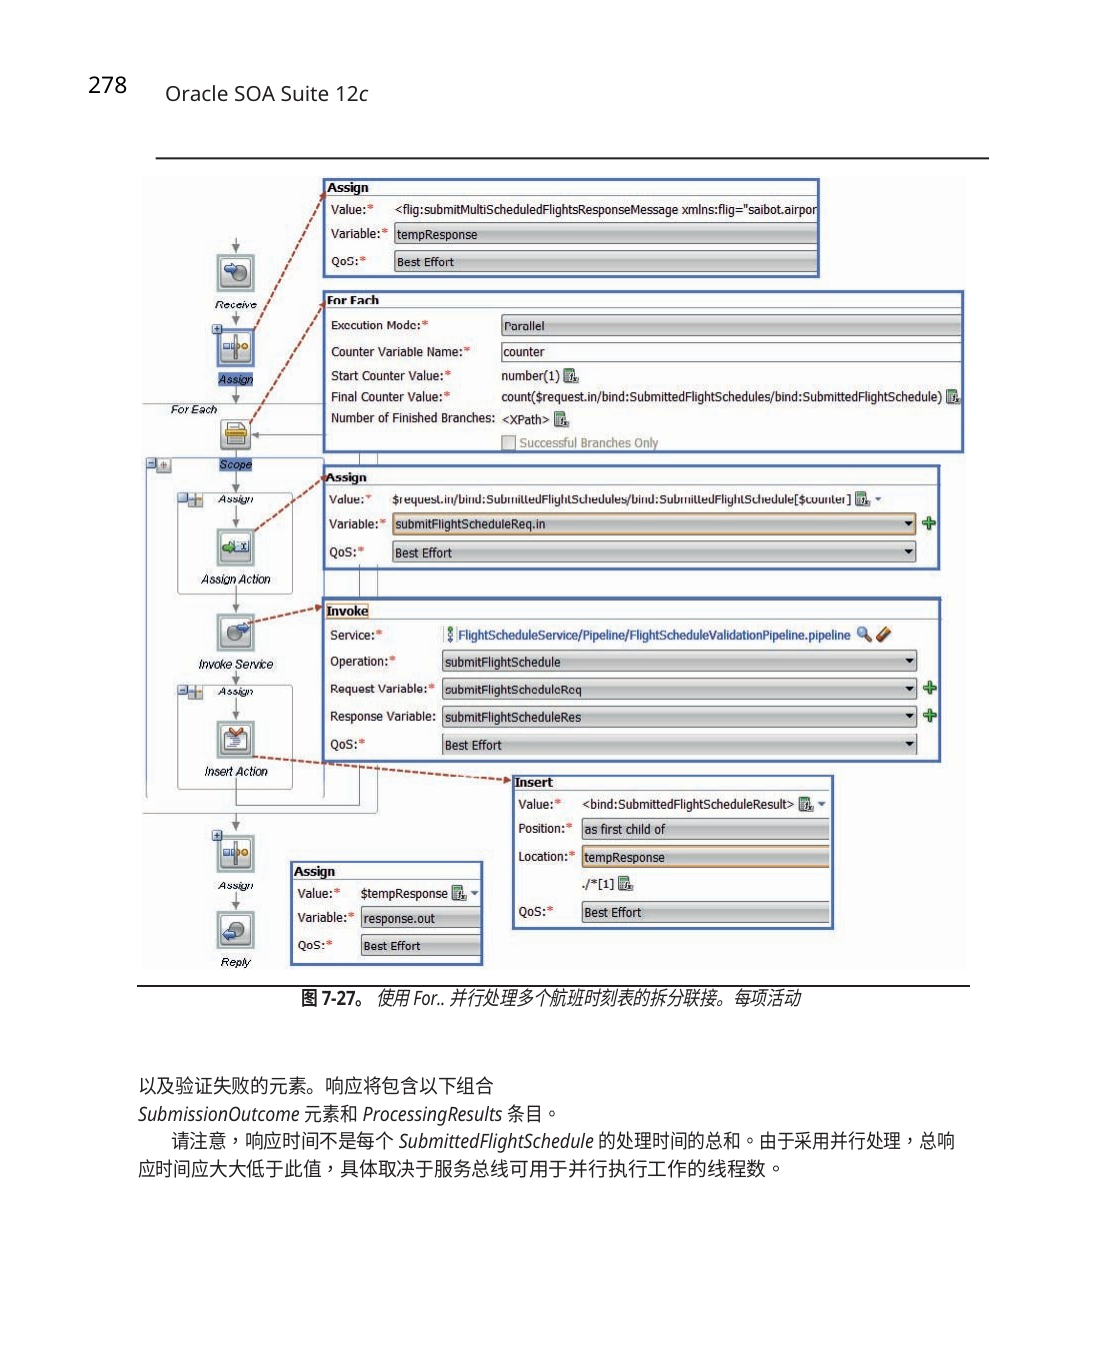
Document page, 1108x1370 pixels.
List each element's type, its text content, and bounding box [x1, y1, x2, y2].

text 图 7-27。 使用 For.. 并行处理多个航班时刻表的拆分联接。每项活动 [97, 979, 1004, 1009]
text 请注意，响应时间不是每个 SubmittedFlightSchedule 的处理时间的总和。由于采用并行处理，总响应时间应大大低于此值，具体取决于服务总线可用于并行执行工作的线程数。 [138, 1128, 969, 1182]
text SubmissionOutcome 元素和 ProcessingResults 条目。 [138, 1100, 1107, 1127]
picture [141, 176, 967, 970]
text 以及验证失败的元素。响应将包含以下组合 [138, 1071, 1107, 1100]
